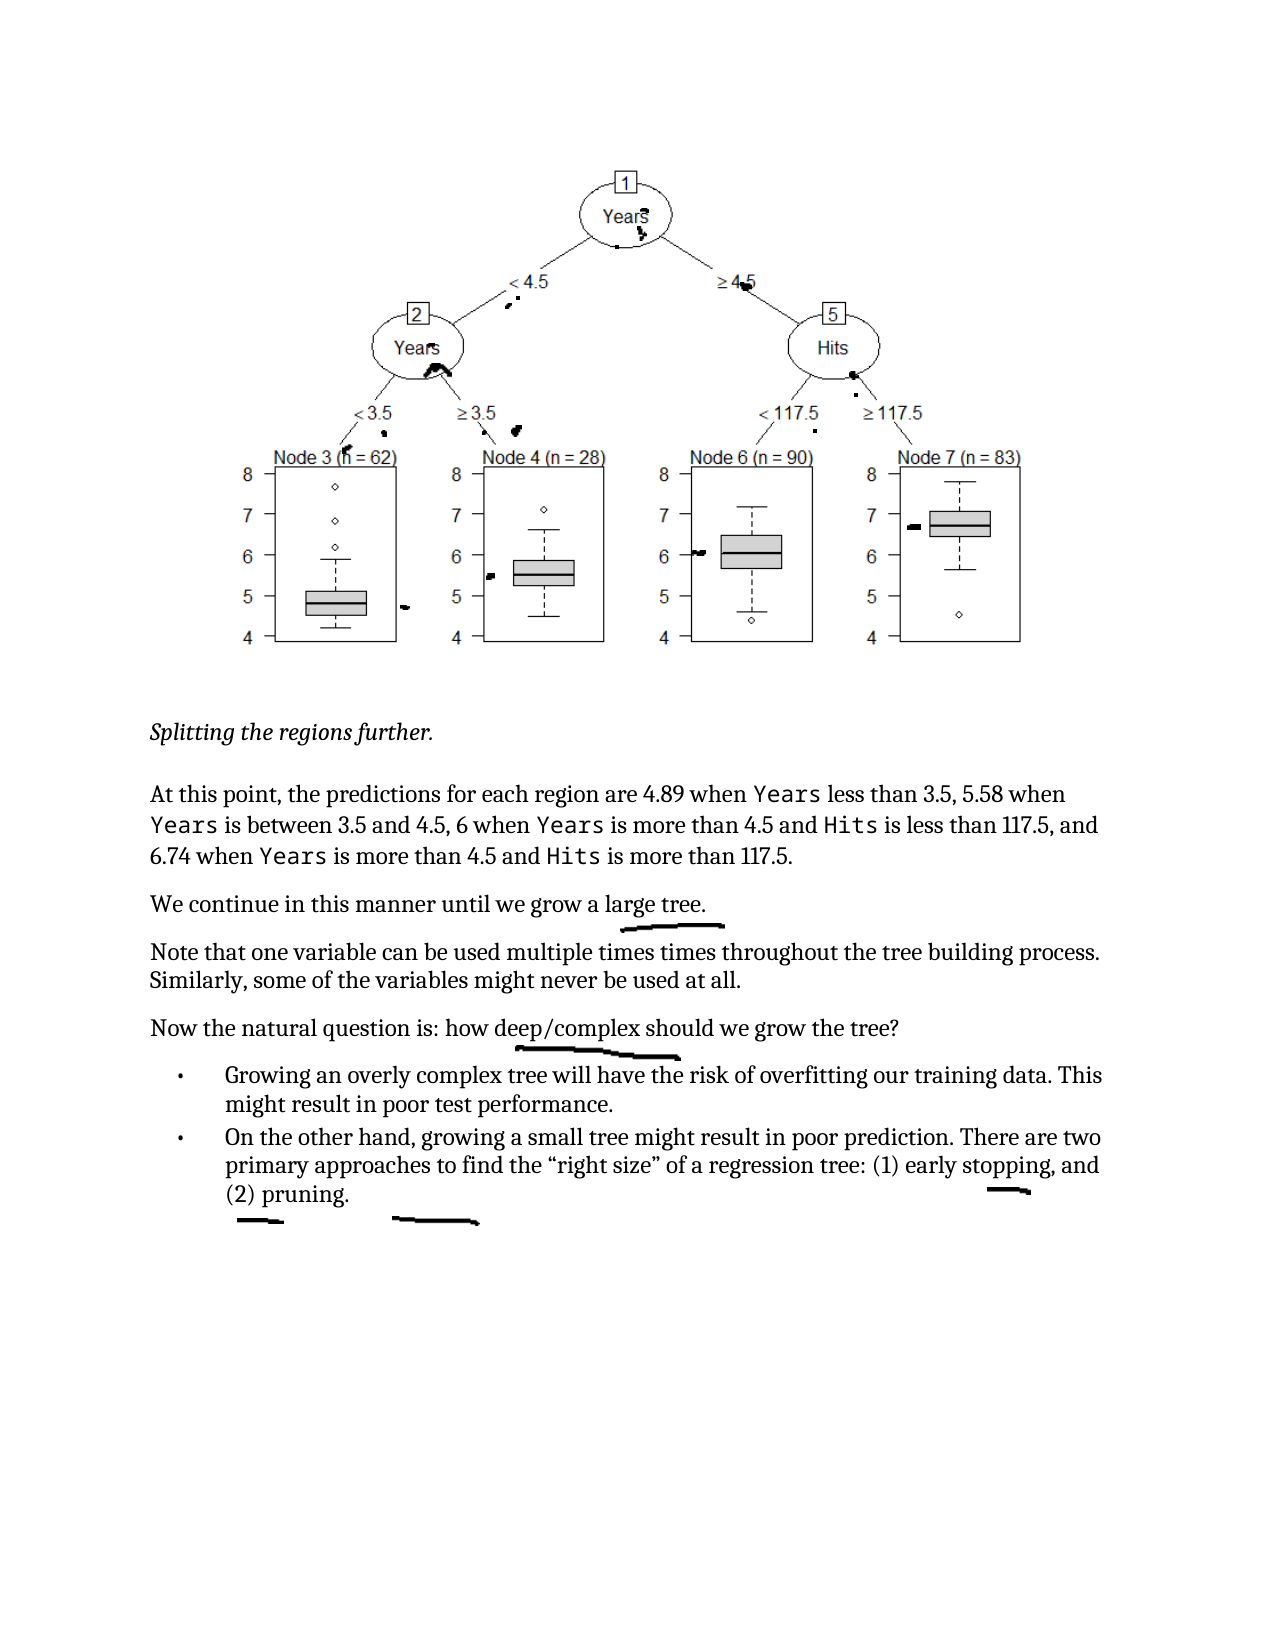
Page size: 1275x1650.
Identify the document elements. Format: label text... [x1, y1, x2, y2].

picture [987, 1187, 1031, 1195]
text Now the natural question is: how deep/complex should we grow the tree? [150, 1014, 1125, 1043]
text We continue in this manner until we grow a large tree. [150, 890, 1125, 919]
picture [620, 923, 725, 933]
picture [188, 150, 1064, 697]
text At this point, the predictions for each region are 4.89 when Years less than 3.5, 5.58 when Years is between 3.5 and 4.5, 6 when Years is more than 4.5 and Hits is less than 117.5, and 6.74 when Years is more than 4.5 and Hits is more than 117.5. [150, 778, 1125, 871]
picture [237, 1218, 284, 1224]
list On the other hand, growing a small tree might result in poor prediction. There are two primary approaches to find the “right size” of a regression tree: (1) early stopping, and (2) pruning. [175, 1123, 1125, 1209]
text Note that one variable can be used multiple times times throughout the tree building process. Similarly, some of the variables might never be used at all. [150, 938, 1125, 995]
picture [515, 1045, 681, 1061]
list Growing an overly complex tree will have the risk of overfitting our training data. This might result in poor test performance. [175, 1061, 1125, 1119]
picture [392, 1216, 480, 1226]
table_header Splitting the regions further. [139, 150, 1114, 759]
